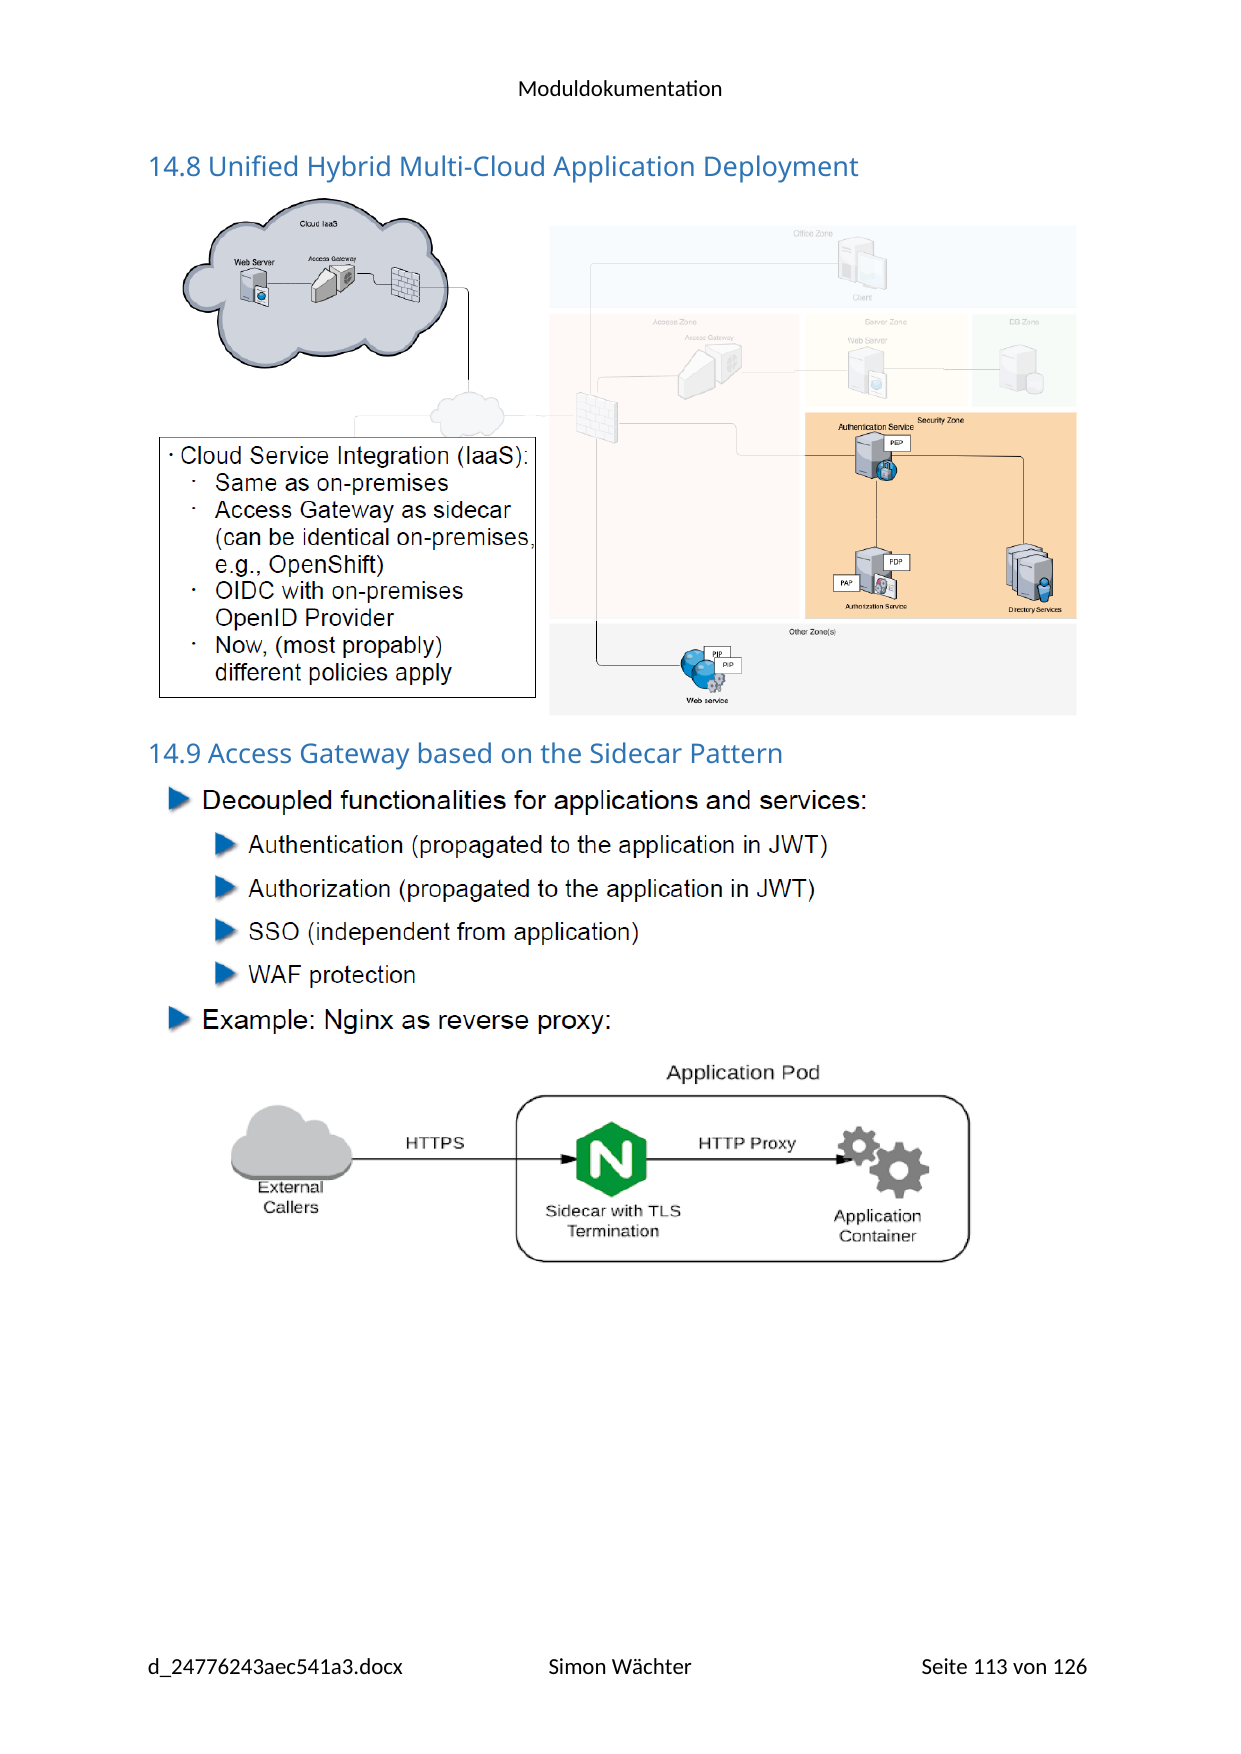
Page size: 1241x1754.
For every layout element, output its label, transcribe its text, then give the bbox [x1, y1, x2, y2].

subtitle Access Gateway based on the Sidecar Pattern [148, 735, 1093, 772]
picture [147, 774, 1093, 1294]
picture [147, 187, 1093, 716]
subtitle Unified Hybrid Multi-Cloud Application Deployment [148, 148, 1093, 184]
